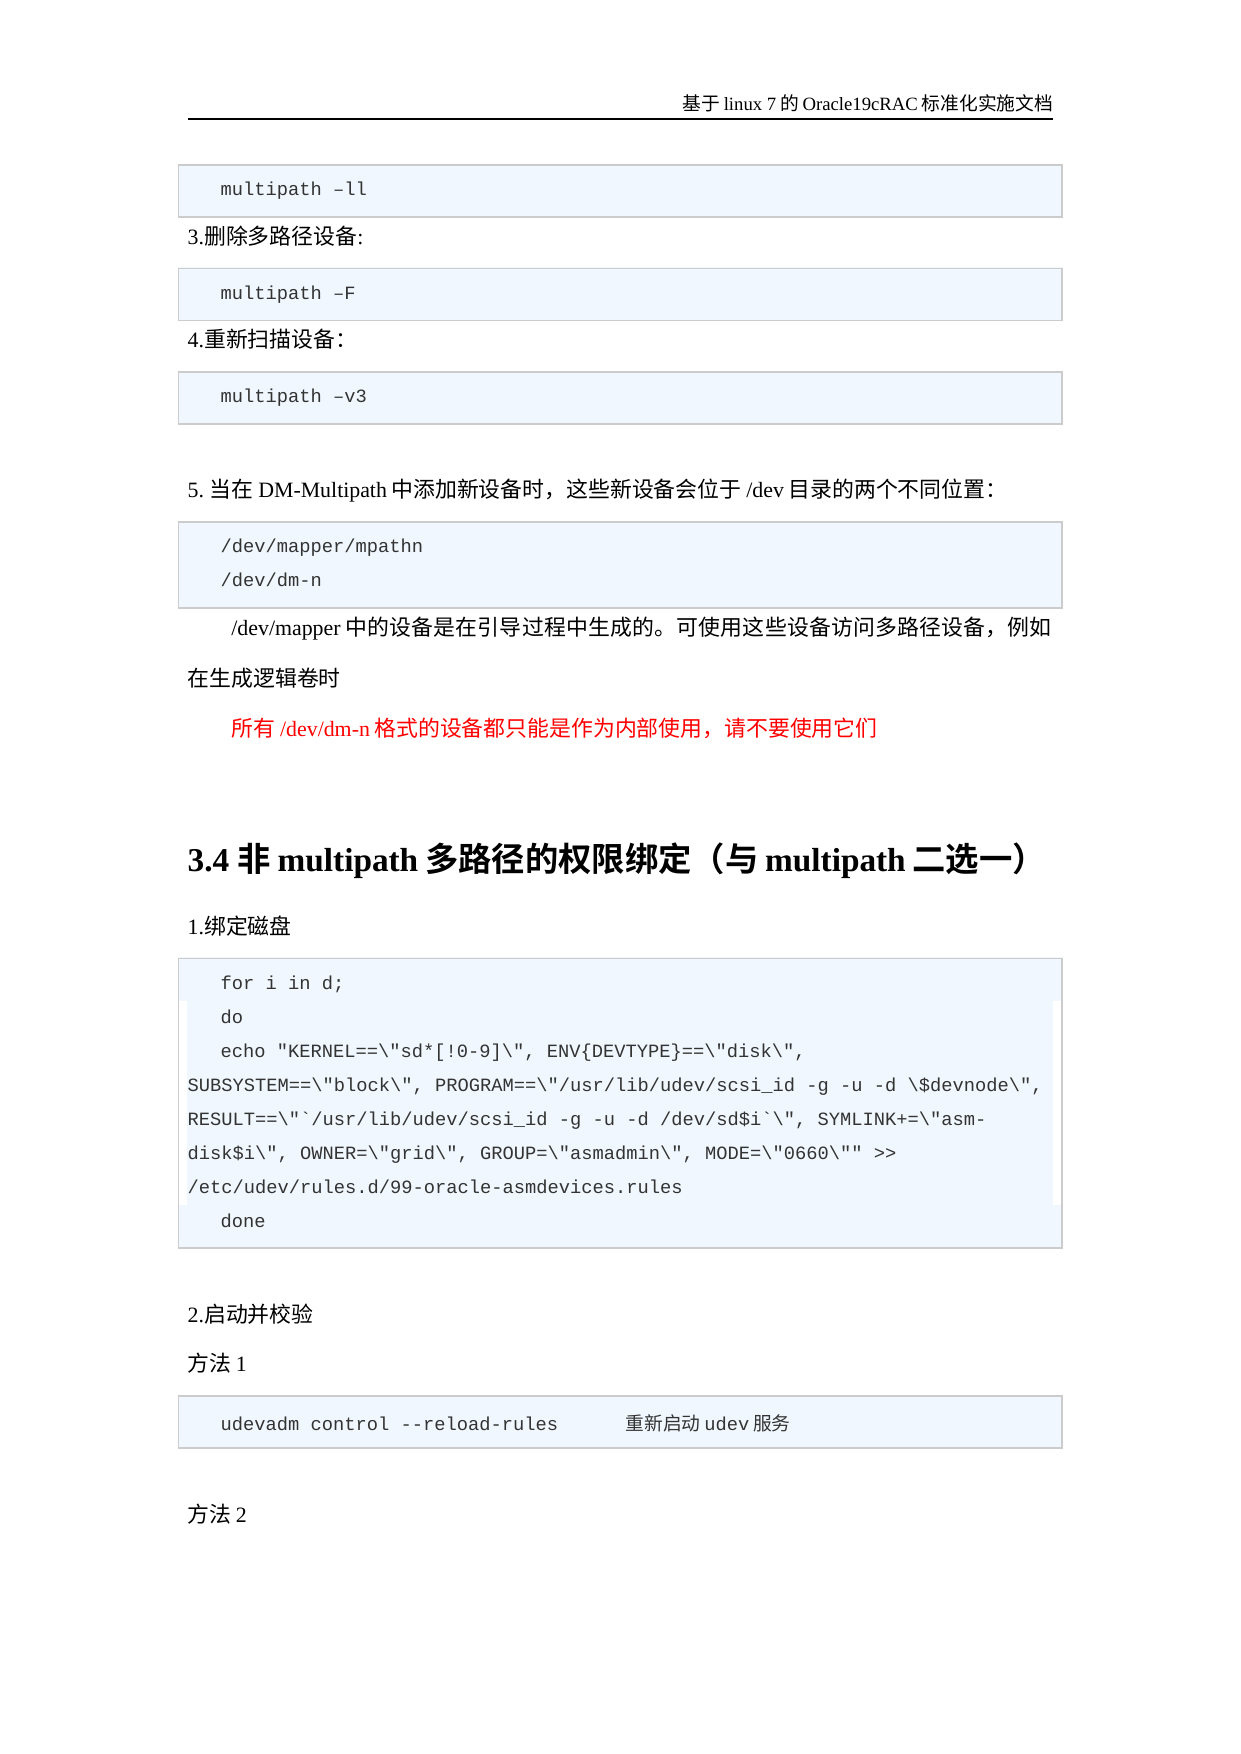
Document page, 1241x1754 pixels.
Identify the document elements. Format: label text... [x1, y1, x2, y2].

text done [179, 1195, 1061, 1247]
text /dev/dm-n [179, 555, 1061, 607]
text multipath –v3 [179, 373, 1061, 423]
subtitle 3.4 非multipath多路径的权限绑定（与multipath二选一） [187, 823, 1053, 891]
text 4.重新扫描设备： [187, 321, 1053, 355]
text do [187, 1001, 1053, 1035]
text 2.启动并校验 [187, 1296, 1053, 1329]
text echo "KERNEL==\"sd*[!0-9]\", ENV{DEVTYPE}==\"disk\", SUBSYSTEM==\"block\", PROGRAM==\"/usr/lib/udev/scsi_id -g -u -d \$devnode\", RESULT==\"`/usr/lib/udev/scsi_id -g -u -d /dev/sd$i`\", SYMLINK+=\"asm-disk$i\", OWNER=\"grid\", GROUP=\"asmadmin\", MODE=\"0660\"" >> /etc/udev/rules.d/99-oracle-asmdevices.rules [187, 1035, 1053, 1195]
text for i in d; [179, 959, 1061, 1001]
text 1.绑定磁盘 [187, 908, 1053, 942]
text 5. 当在 DM-Multipath中添加新设备时，这些新设备会位于 /dev目录的两个不同位置： [187, 471, 1053, 505]
text /dev/mapper/mpathn [179, 523, 1061, 555]
text 方法2 [187, 1495, 1053, 1529]
text 所有 /dev/dm-n格式的设备都只能是作为内部使用，请不要使用它们 [187, 709, 1053, 743]
text udevadm control --reload-rules 重新启动udev服务 [179, 1397, 1061, 1447]
text 3.删除多路径设备: [187, 218, 1053, 252]
text multipath –F [179, 269, 1061, 320]
text /dev/mapper中的设备是在引导过程中生成的。可使用这些设备访问多路径设备，例如在生成逻辑卷时 [187, 609, 1053, 694]
text multipath –ll [179, 166, 1061, 216]
text 方法1 [187, 1345, 1053, 1379]
